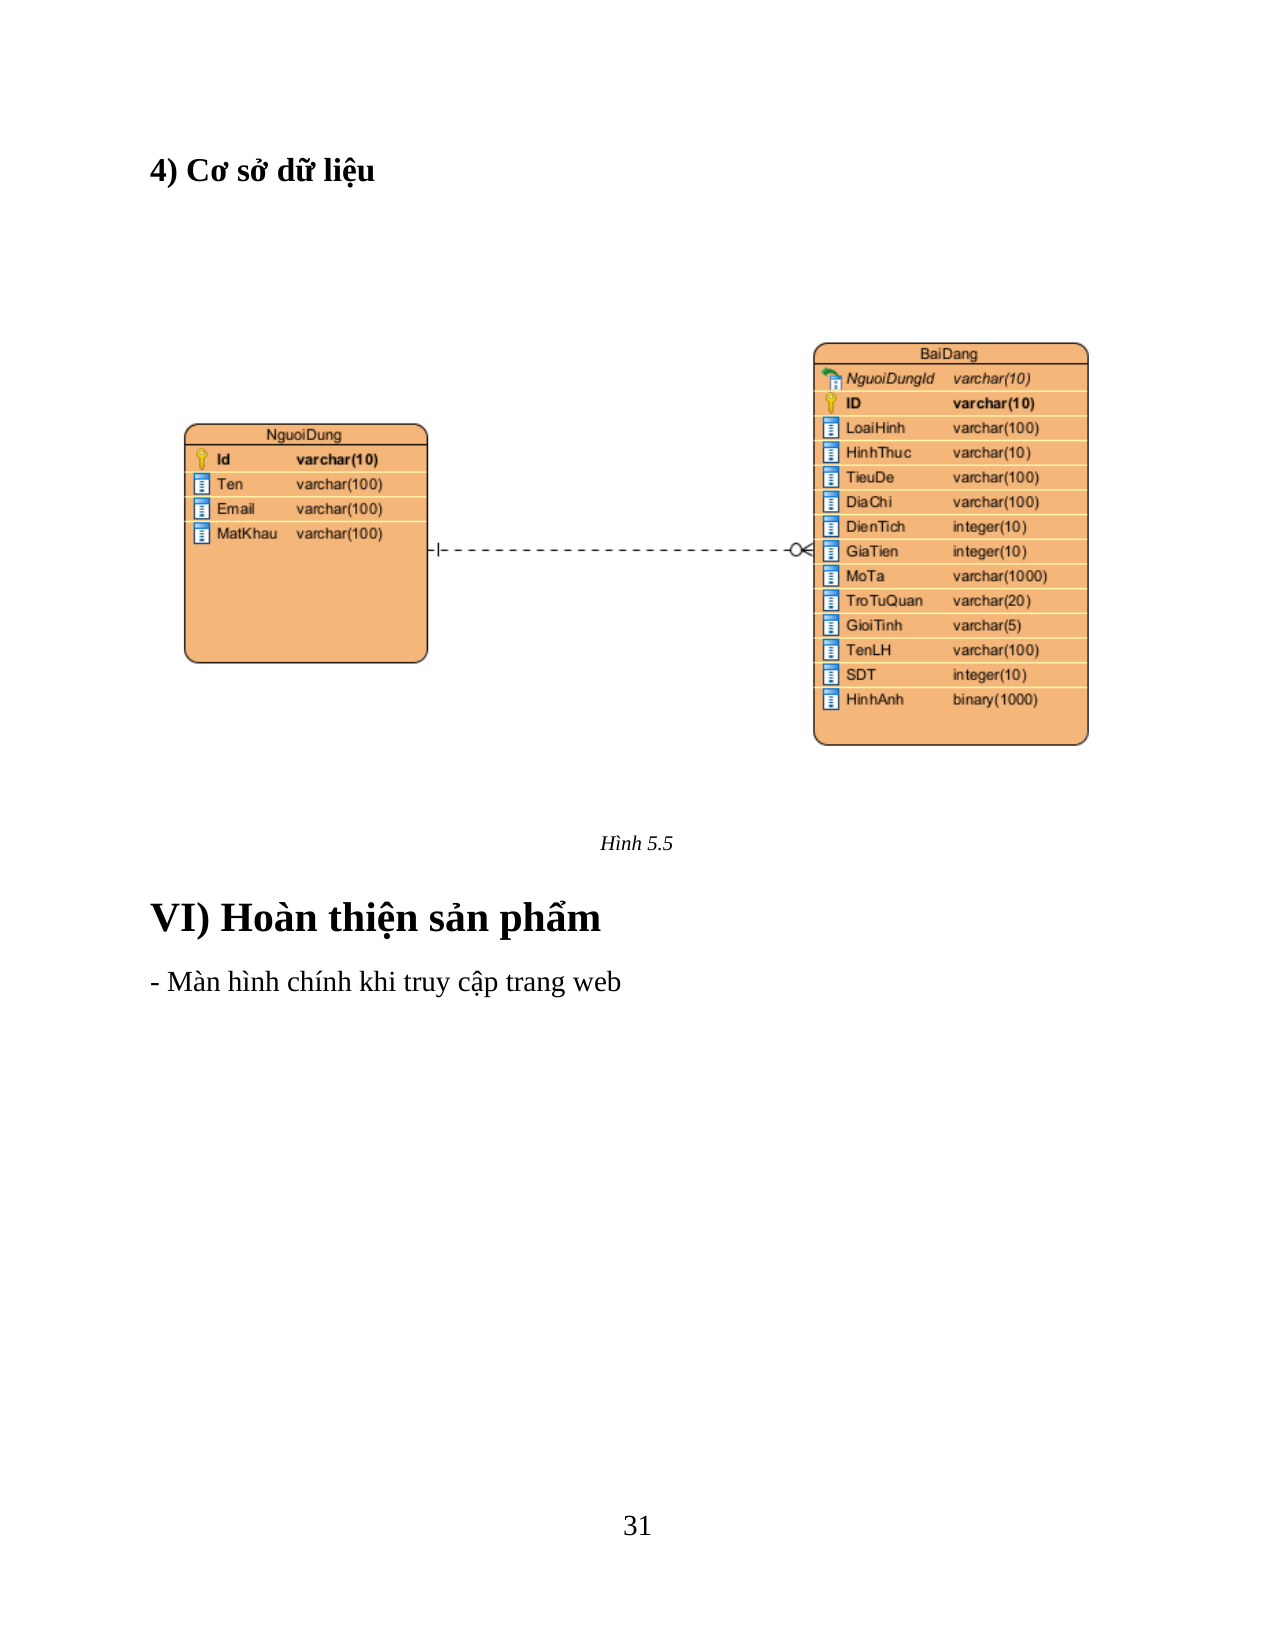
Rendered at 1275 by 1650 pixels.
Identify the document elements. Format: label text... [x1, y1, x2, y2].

subtitle 4) Cơ sở dữ liệu [150, 150, 1125, 188]
text Hình 5.5 [150, 831, 1125, 855]
text - Màn hình chính khi truy cập trang web [150, 964, 1125, 998]
picture [150, 281, 1125, 798]
subtitle VI) Hoàn thiện sản phẩm [150, 892, 1125, 940]
